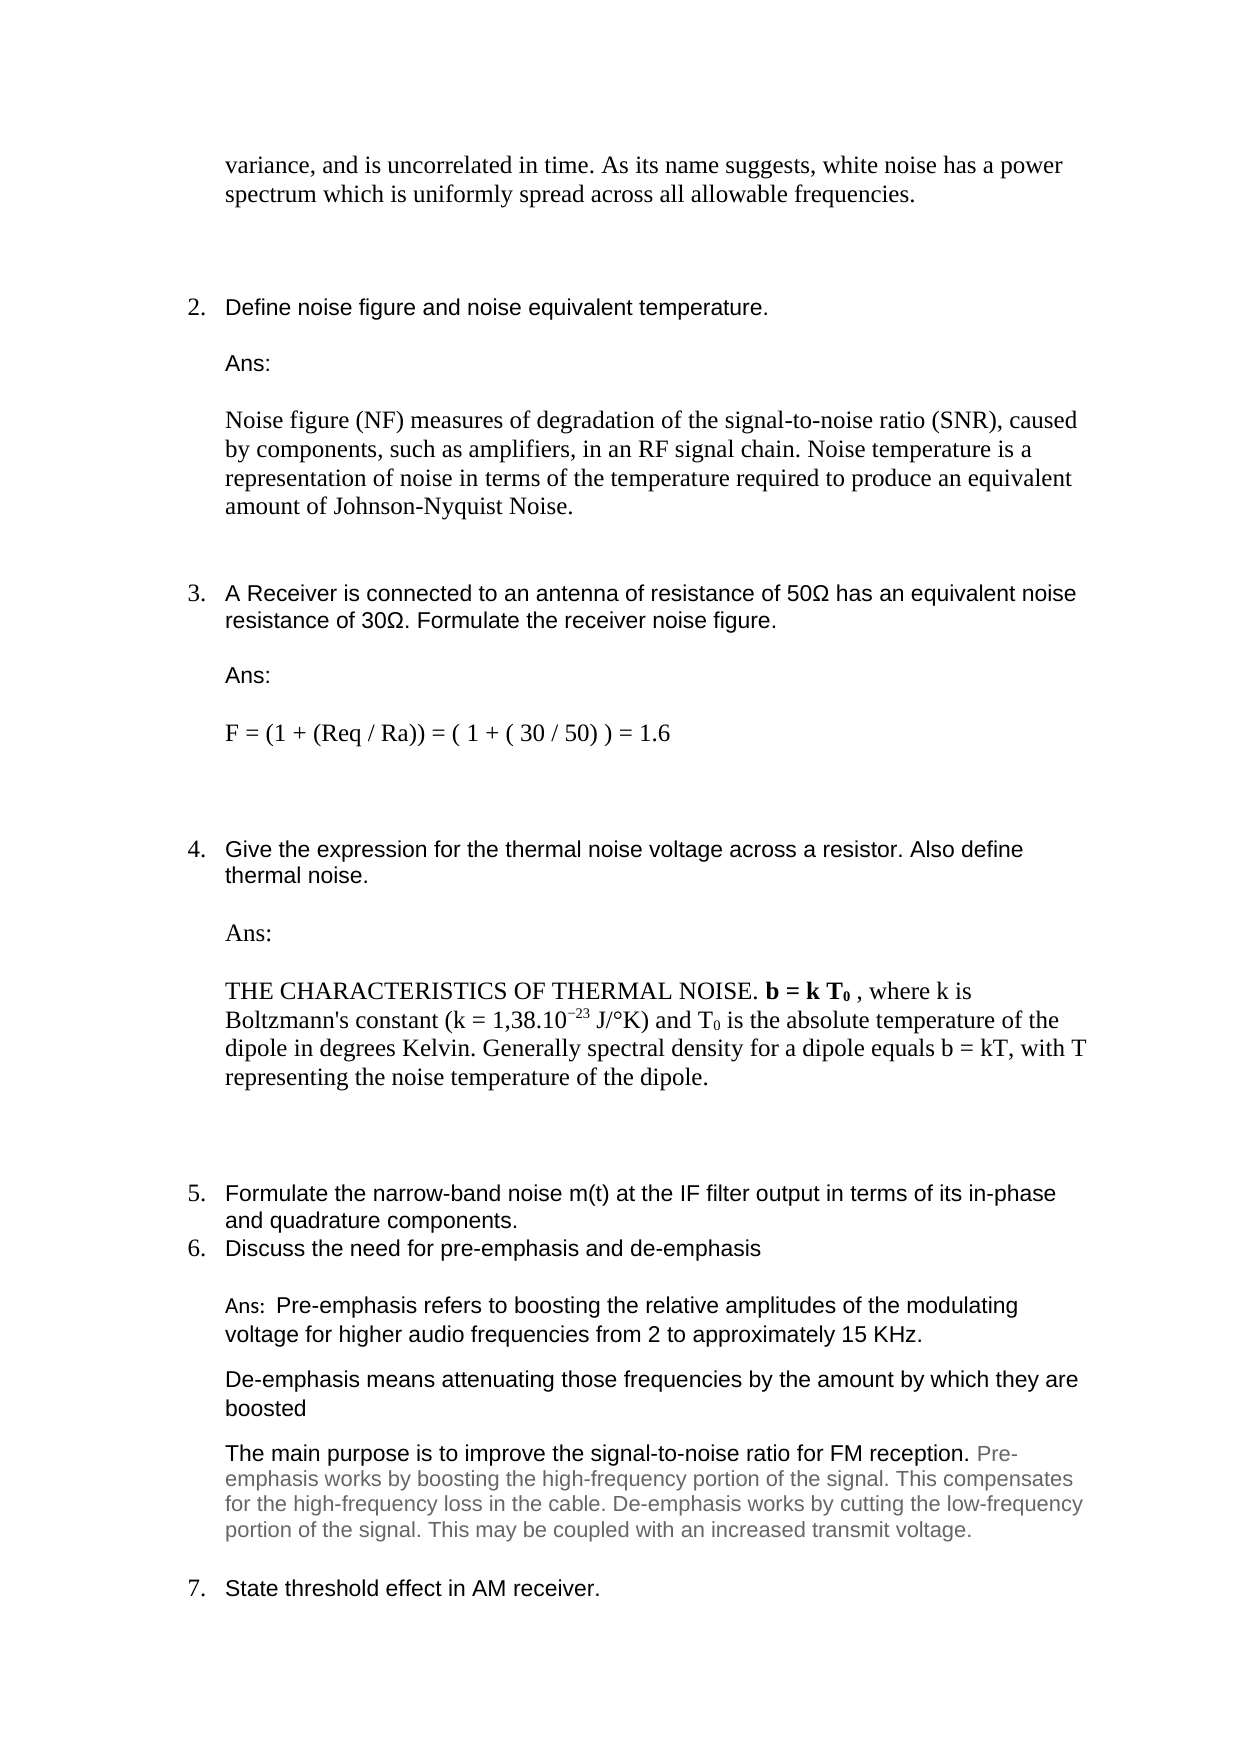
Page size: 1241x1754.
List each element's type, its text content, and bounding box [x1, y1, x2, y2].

list Give the expression for the thermal noise voltage across a resistor. Also define thermal noise. [187, 834, 1090, 889]
text De-emphasis means attenuating those frequencies by the amount by which they are boosted [225, 1366, 1090, 1421]
list Formulate the narrow-band noise m(t) at the IF filter output in terms of its in-phase and quadrature components. [187, 1178, 1090, 1233]
list State threshold effect in AM receiver. [187, 1573, 1090, 1602]
list A Receiver is connected to an antenna of resistance of 50Ω has an equivalent noise resistance of 30Ω. Formulate the receiver noise figure. [187, 578, 1090, 633]
list Define noise figure and noise equivalent temperature. [187, 292, 1090, 321]
text The main purpose is to improve the signal-to-noise ratio for FM reception. Pre-emphasis works by boosting the high-frequency portion of the signal. This compensates for the high-frequency loss in the cable. De-emphasis works by cutting the low-frequency portion of the signal. This may be coupled with an increased transmit voltage. [225, 1440, 1090, 1542]
text Ans: Pre-emphasis refers to boosting the relative amplitudes of the modulating voltage for higher audio frequencies from 2 to approximately 15 KHz. [225, 1291, 1090, 1347]
text Ans: [225, 350, 1090, 376]
text Ans: [225, 918, 1090, 947]
text F = (1 + (Req / Ra)) = ( 1 + ( 30 / 50) ) = 1.6 [225, 718, 1090, 747]
text Ans: [225, 662, 1090, 689]
list Discuss the need for pre-emphasis and de-emphasis [187, 1233, 1090, 1262]
text THE CHARACTERISTICS OF THERMAL NOISE. b = k T0 , where k is Boltzmann's constant (k = 1,38.10−23 J/°K) and T0 is the absolute temperature of the dipole in degrees Kelvin. Generally spectral density for a dipole equals b = kT, with T representing the noise temperature of the dipole. [225, 976, 1090, 1091]
list Noise figure (NF) measures of degradation of the signal-to-noise ratio (SNR), caused by components, such as amplifiers, in an RF signal chain. Noise temperature is a representation of noise in terms of the temperature required to produce an equivalent amount of Johnson-Nyquist Noise. [225, 405, 1090, 520]
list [225, 150, 1090, 207]
